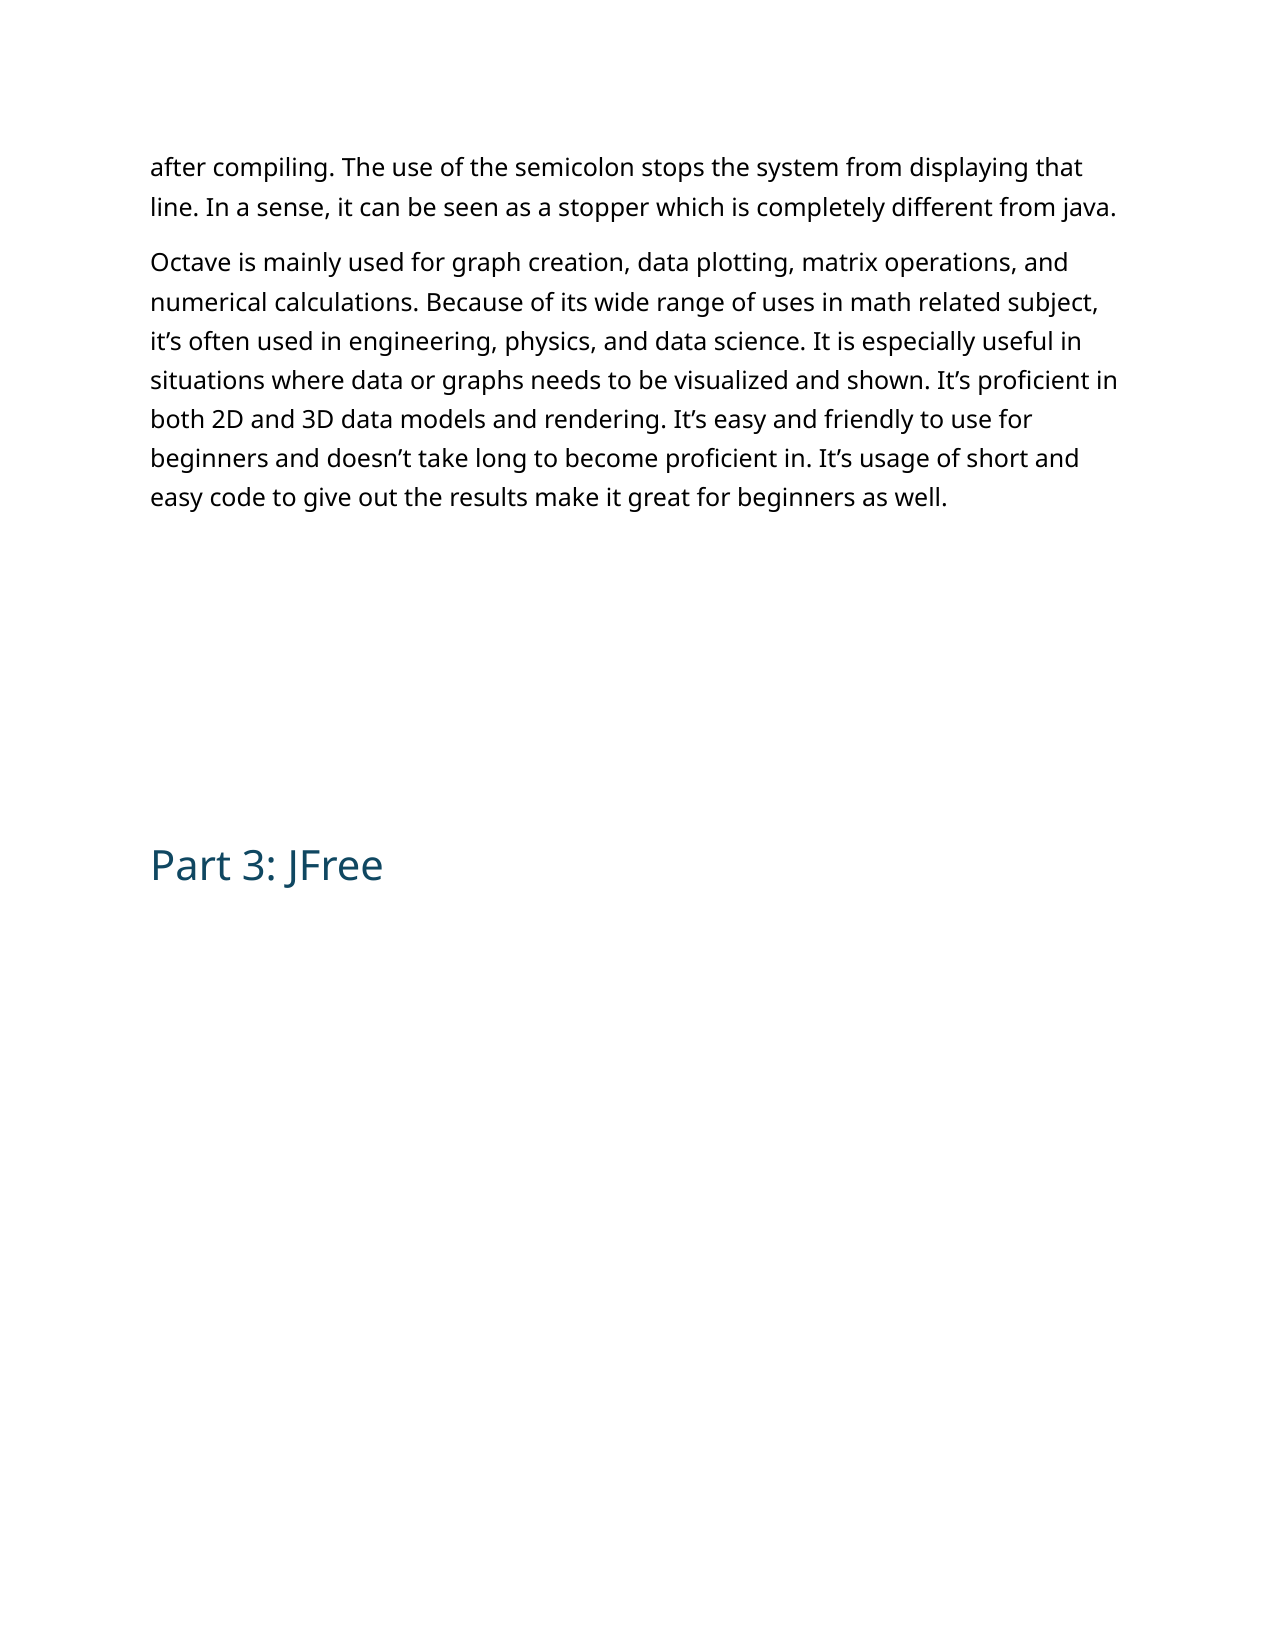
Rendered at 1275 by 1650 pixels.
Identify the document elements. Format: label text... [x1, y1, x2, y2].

text Octave is mainly used for graph creation, data plotting, matrix operations, and numerical calculations. Because of its wide range of uses in math related subject, it’s often used in engineering, physics, and data science. It is especially useful in situations where data or graphs needs to be visualized and shown. It’s proficient in both 2D and 3D data models and rendering. It’s easy and friendly to use for beginners and doesn’t take long to become proficient in. It’s usage of short and easy code to give out the results make it great for beginners as well. [150, 245, 1125, 514]
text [150, 150, 1125, 223]
subtitle Part 3: JFree [150, 836, 1125, 893]
